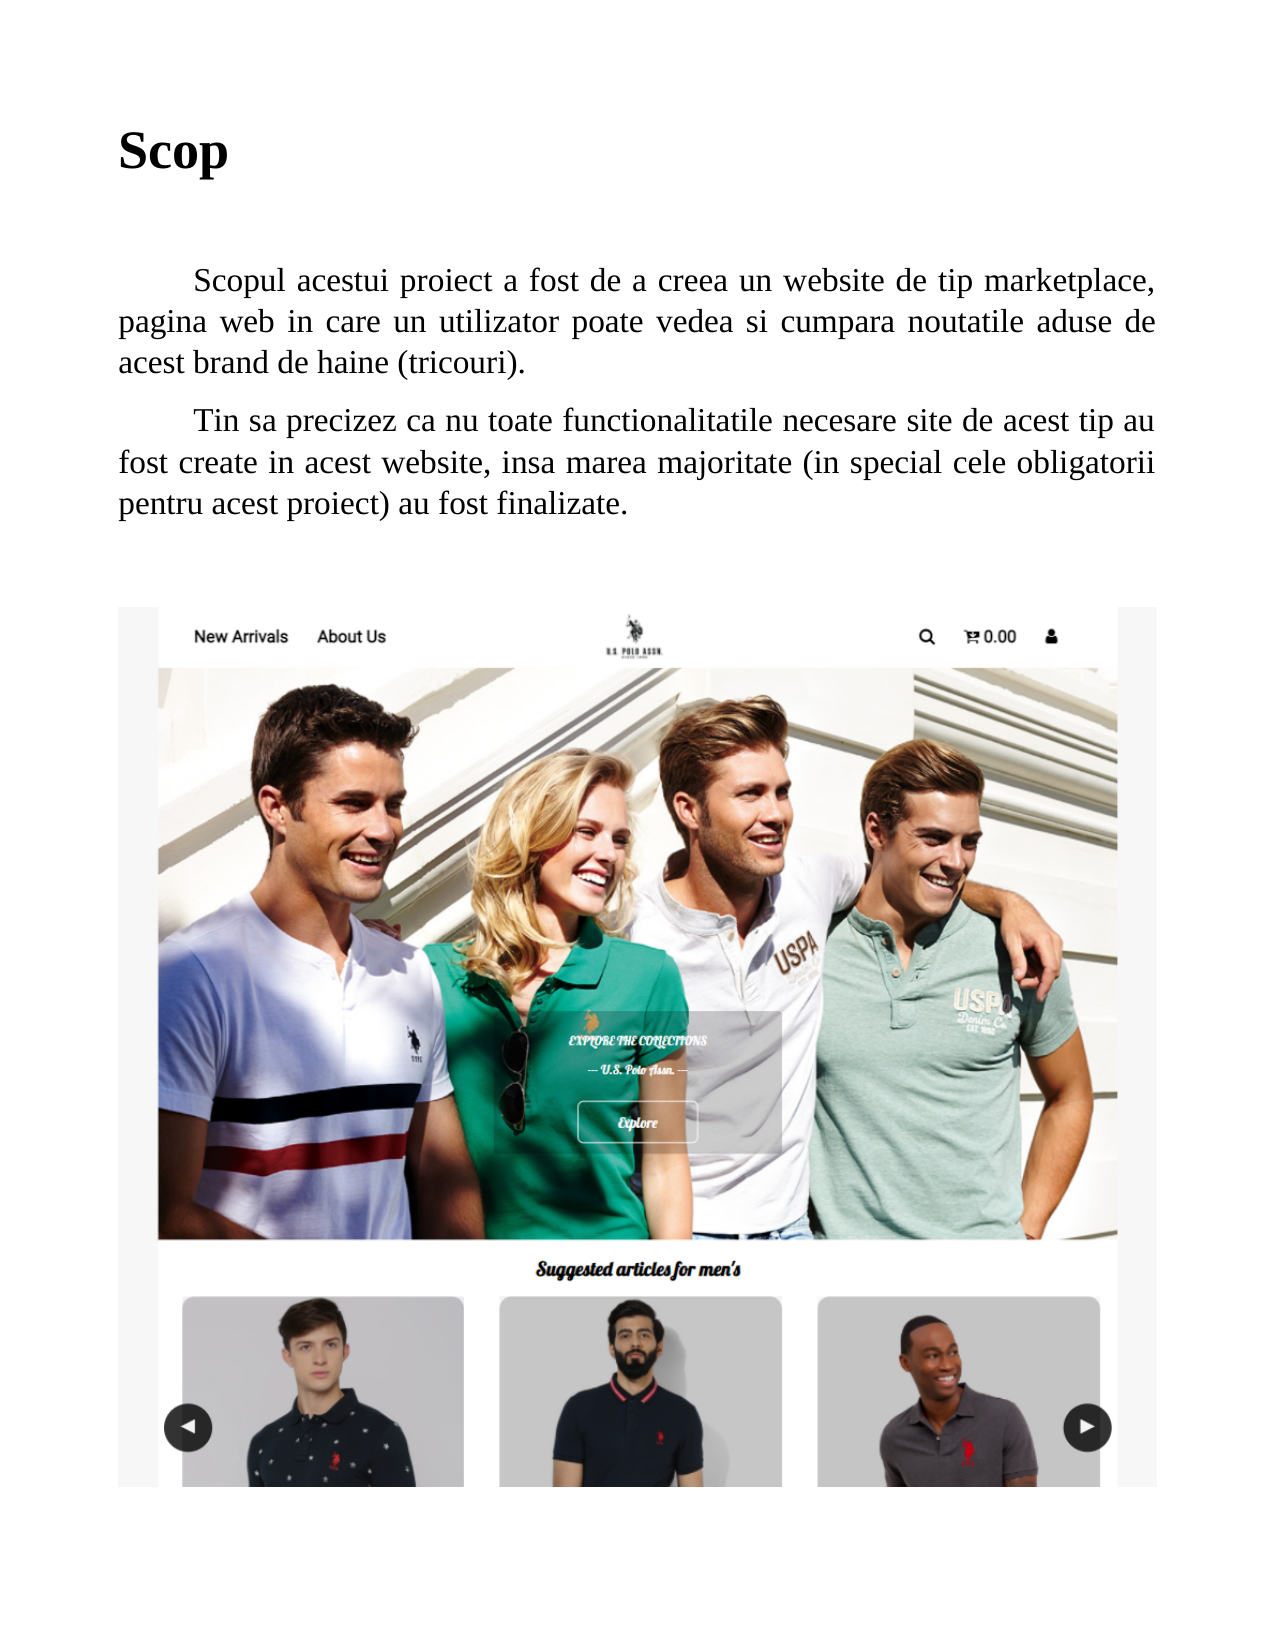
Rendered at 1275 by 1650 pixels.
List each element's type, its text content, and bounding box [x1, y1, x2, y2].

text Scop [118, 118, 1157, 180]
picture [118, 607, 1157, 1487]
text Tin sa precizez ca nu toate functionalitatile necesare site de acest tip au fost create in acest website, insa marea majoritate (in special cele obligatorii pentru acest proiect) au fost finalizate. [118, 401, 1157, 522]
text Scopul acestui proiect a fost de a creea un website de tip marketplace, pagina web in care un utilizator poate vedea si cumpara noutatile aduse de acest brand de haine (tricouri). [118, 260, 1157, 381]
